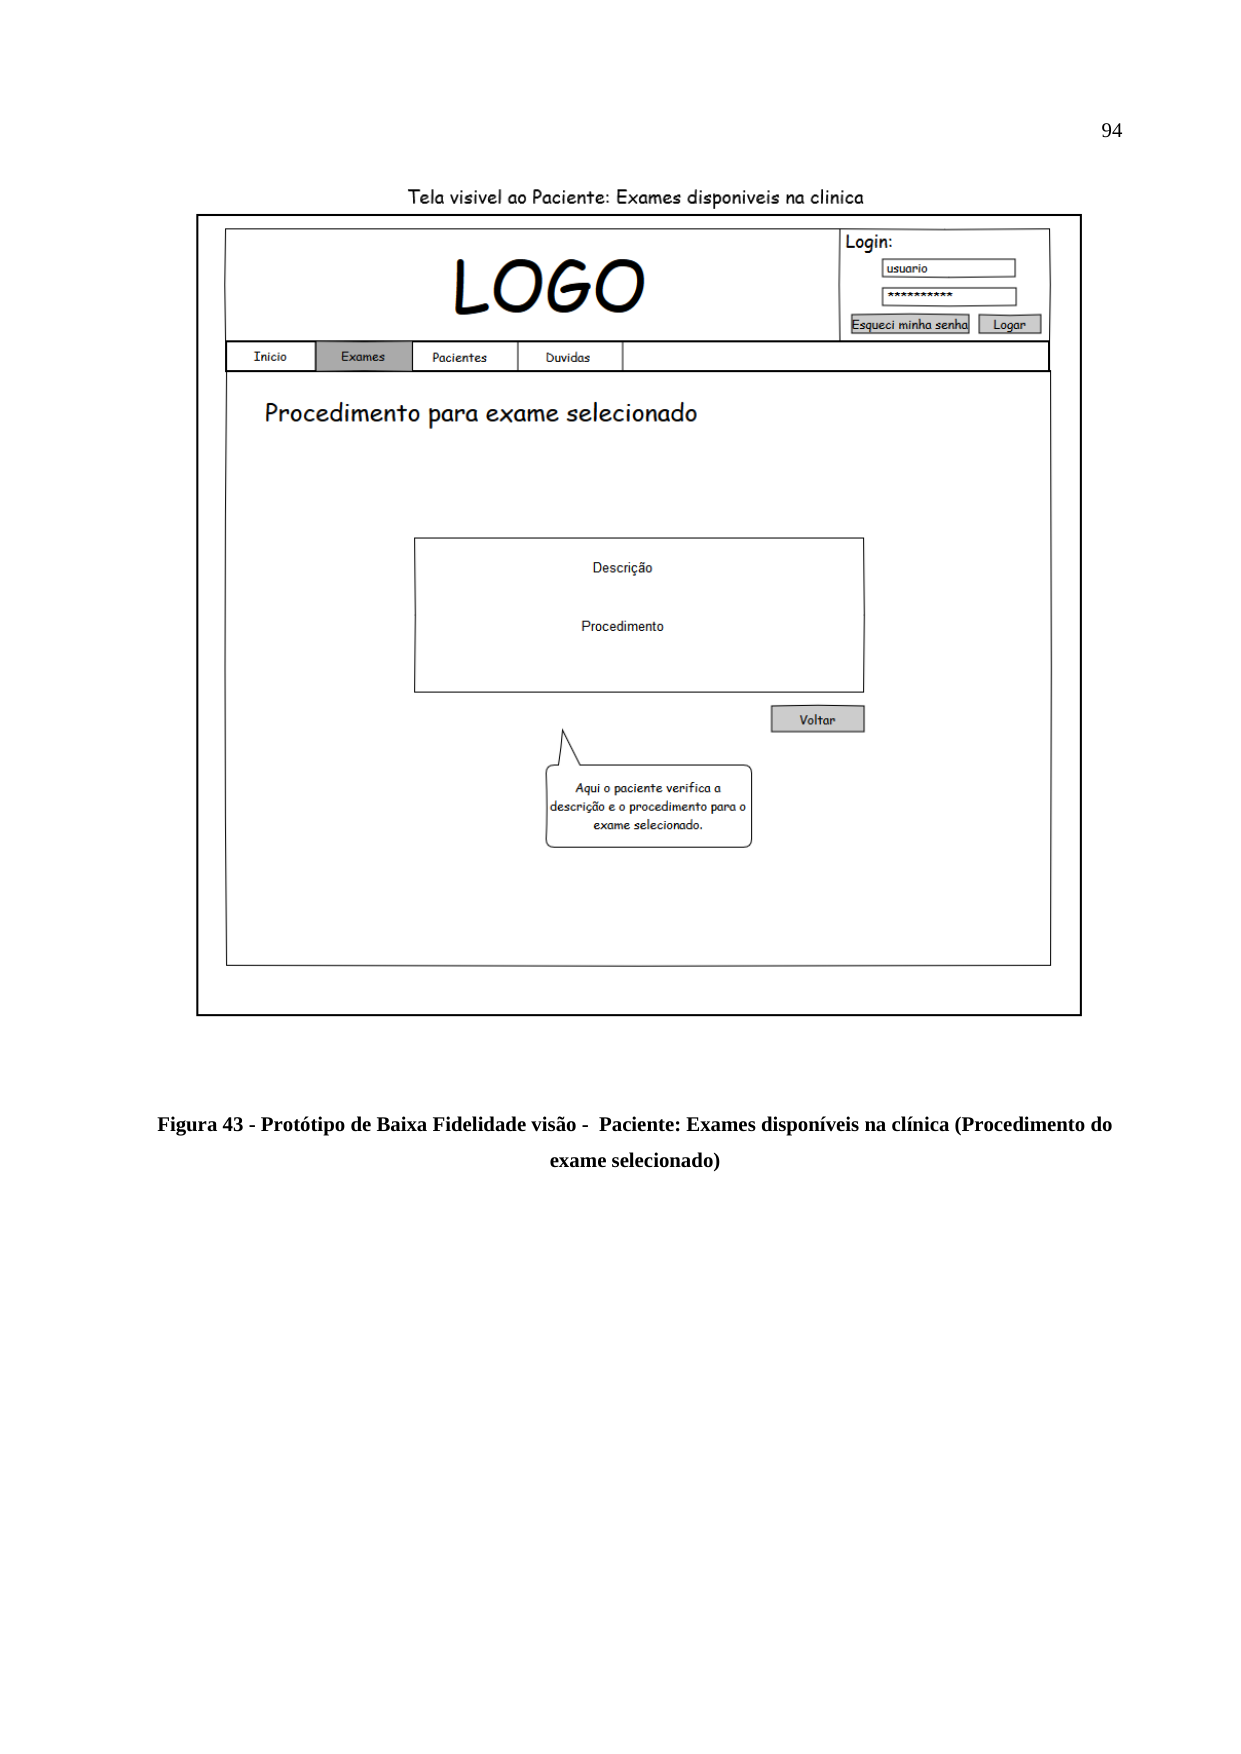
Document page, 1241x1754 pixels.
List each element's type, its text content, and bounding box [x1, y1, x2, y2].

picture [147, 177, 1122, 1085]
